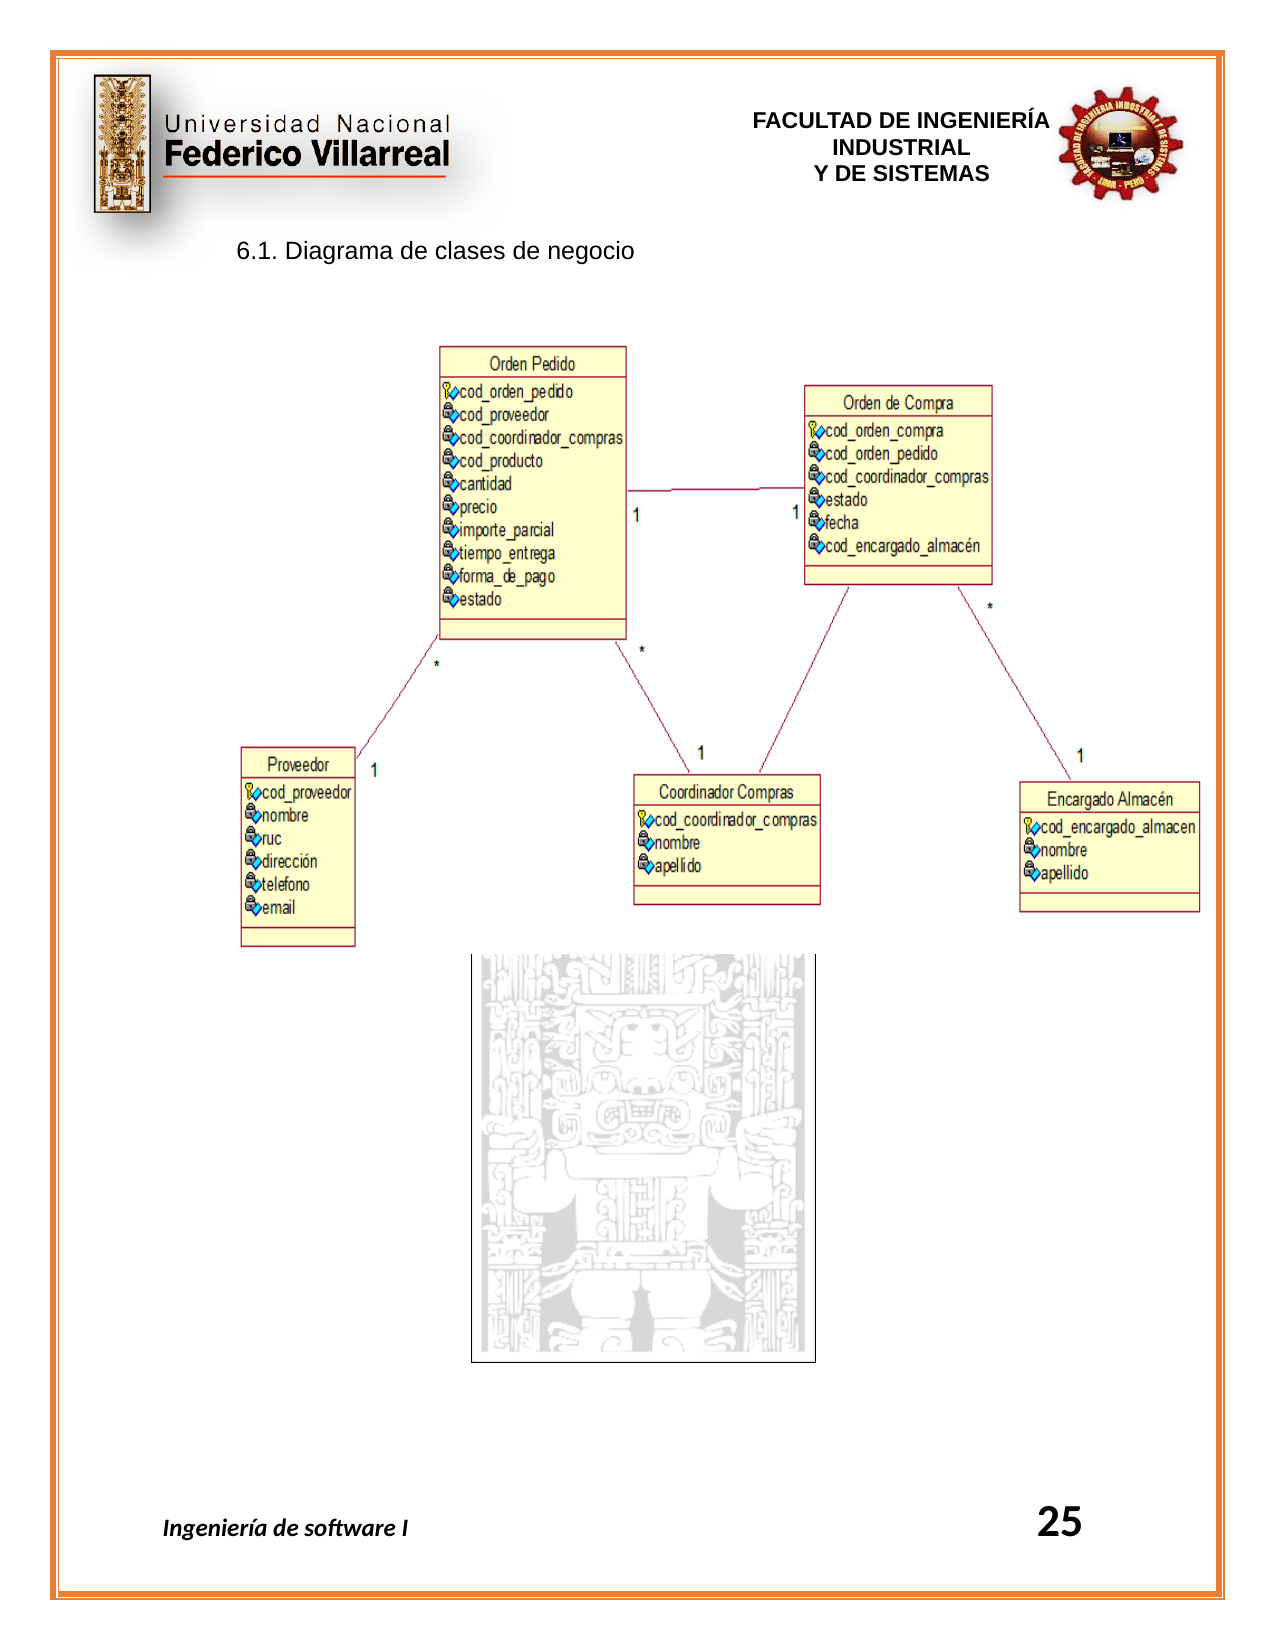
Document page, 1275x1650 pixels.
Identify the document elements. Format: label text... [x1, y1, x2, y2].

picture [236, 331, 1206, 954]
picture [1057, 83, 1186, 204]
text 6.1. Diagrama de clases de negocio [236, 236, 1063, 265]
picture [93, 74, 449, 213]
